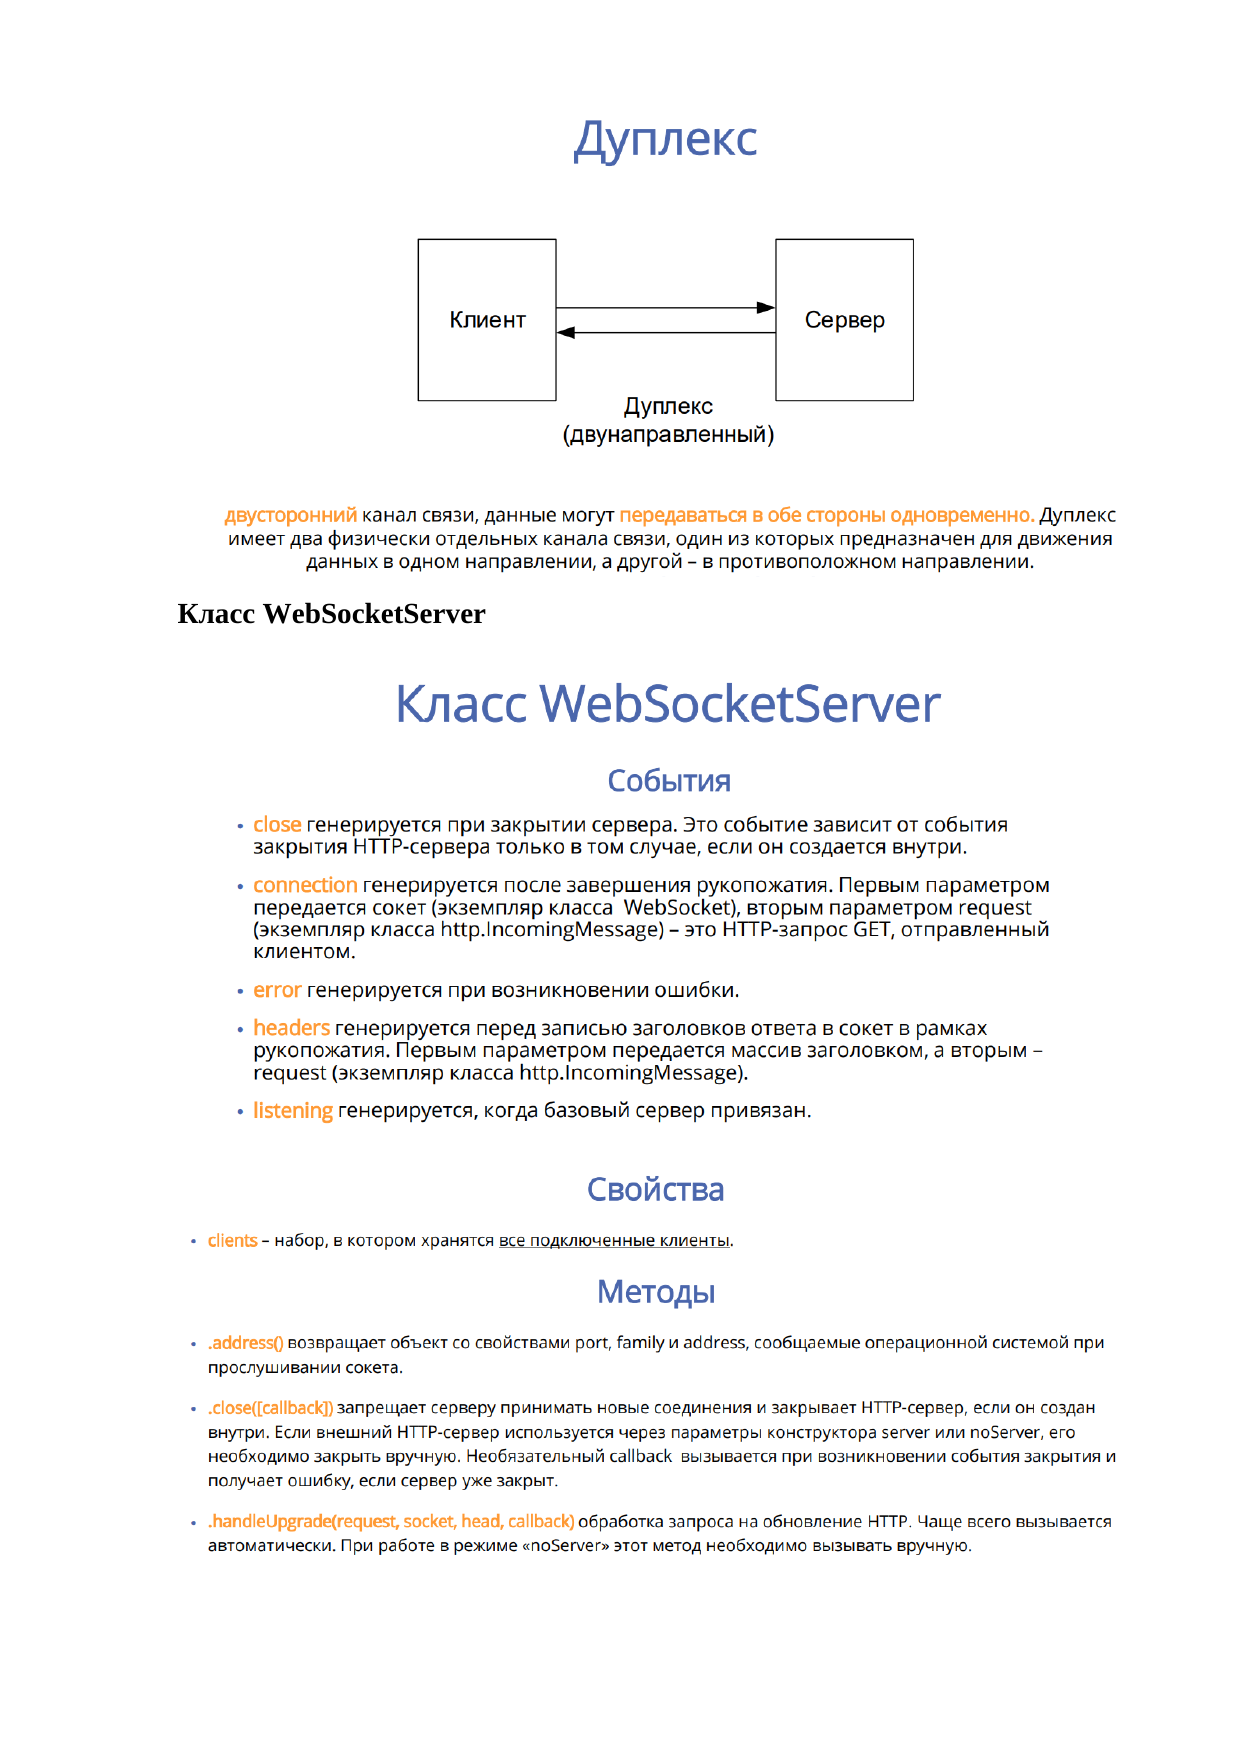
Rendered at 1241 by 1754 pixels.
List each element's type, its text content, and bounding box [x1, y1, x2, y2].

picture [177, 118, 1152, 577]
text Класс WebSocketServer [177, 596, 1152, 630]
picture [177, 1160, 1152, 1600]
picture [177, 649, 1152, 1159]
